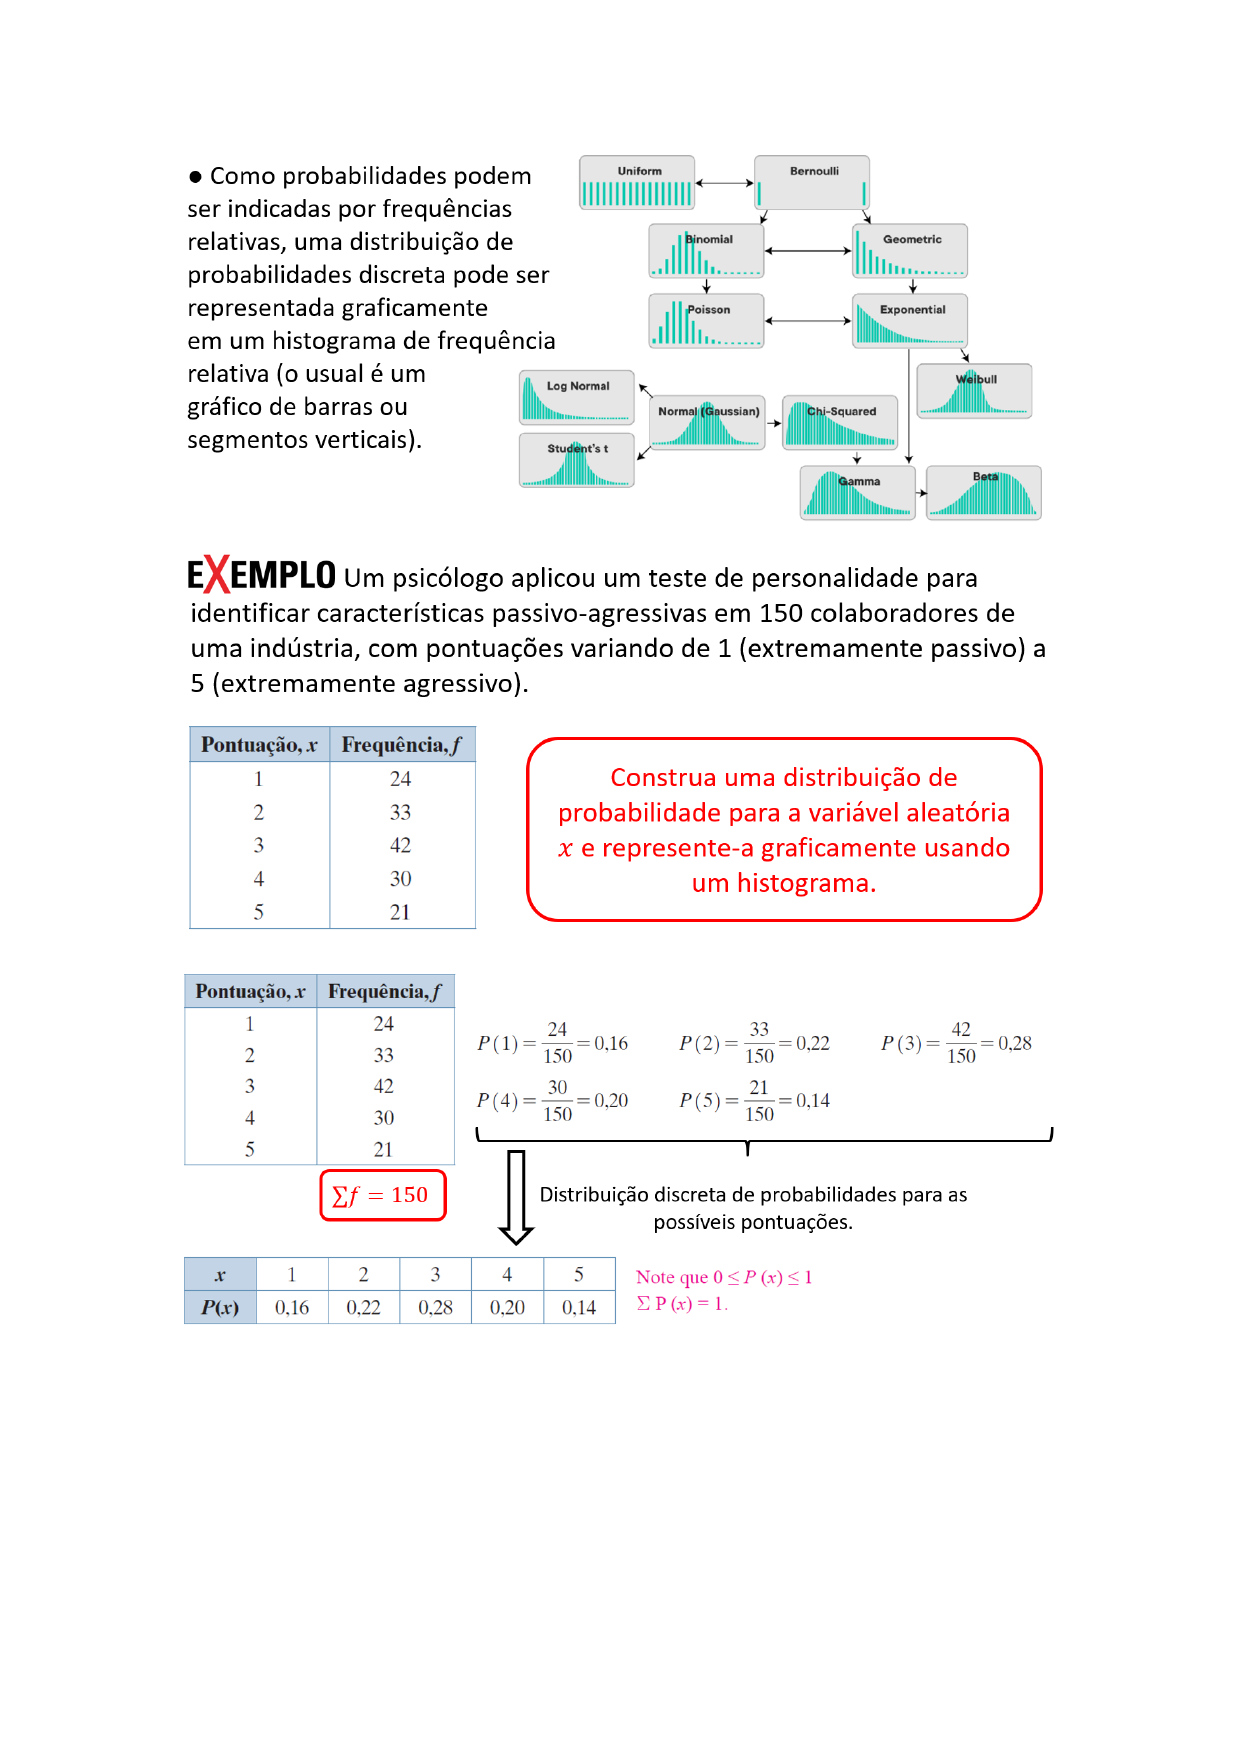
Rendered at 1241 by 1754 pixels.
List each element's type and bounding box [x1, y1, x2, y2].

picture [177, 950, 1063, 1341]
picture [177, 147, 1063, 532]
picture [177, 550, 1063, 932]
